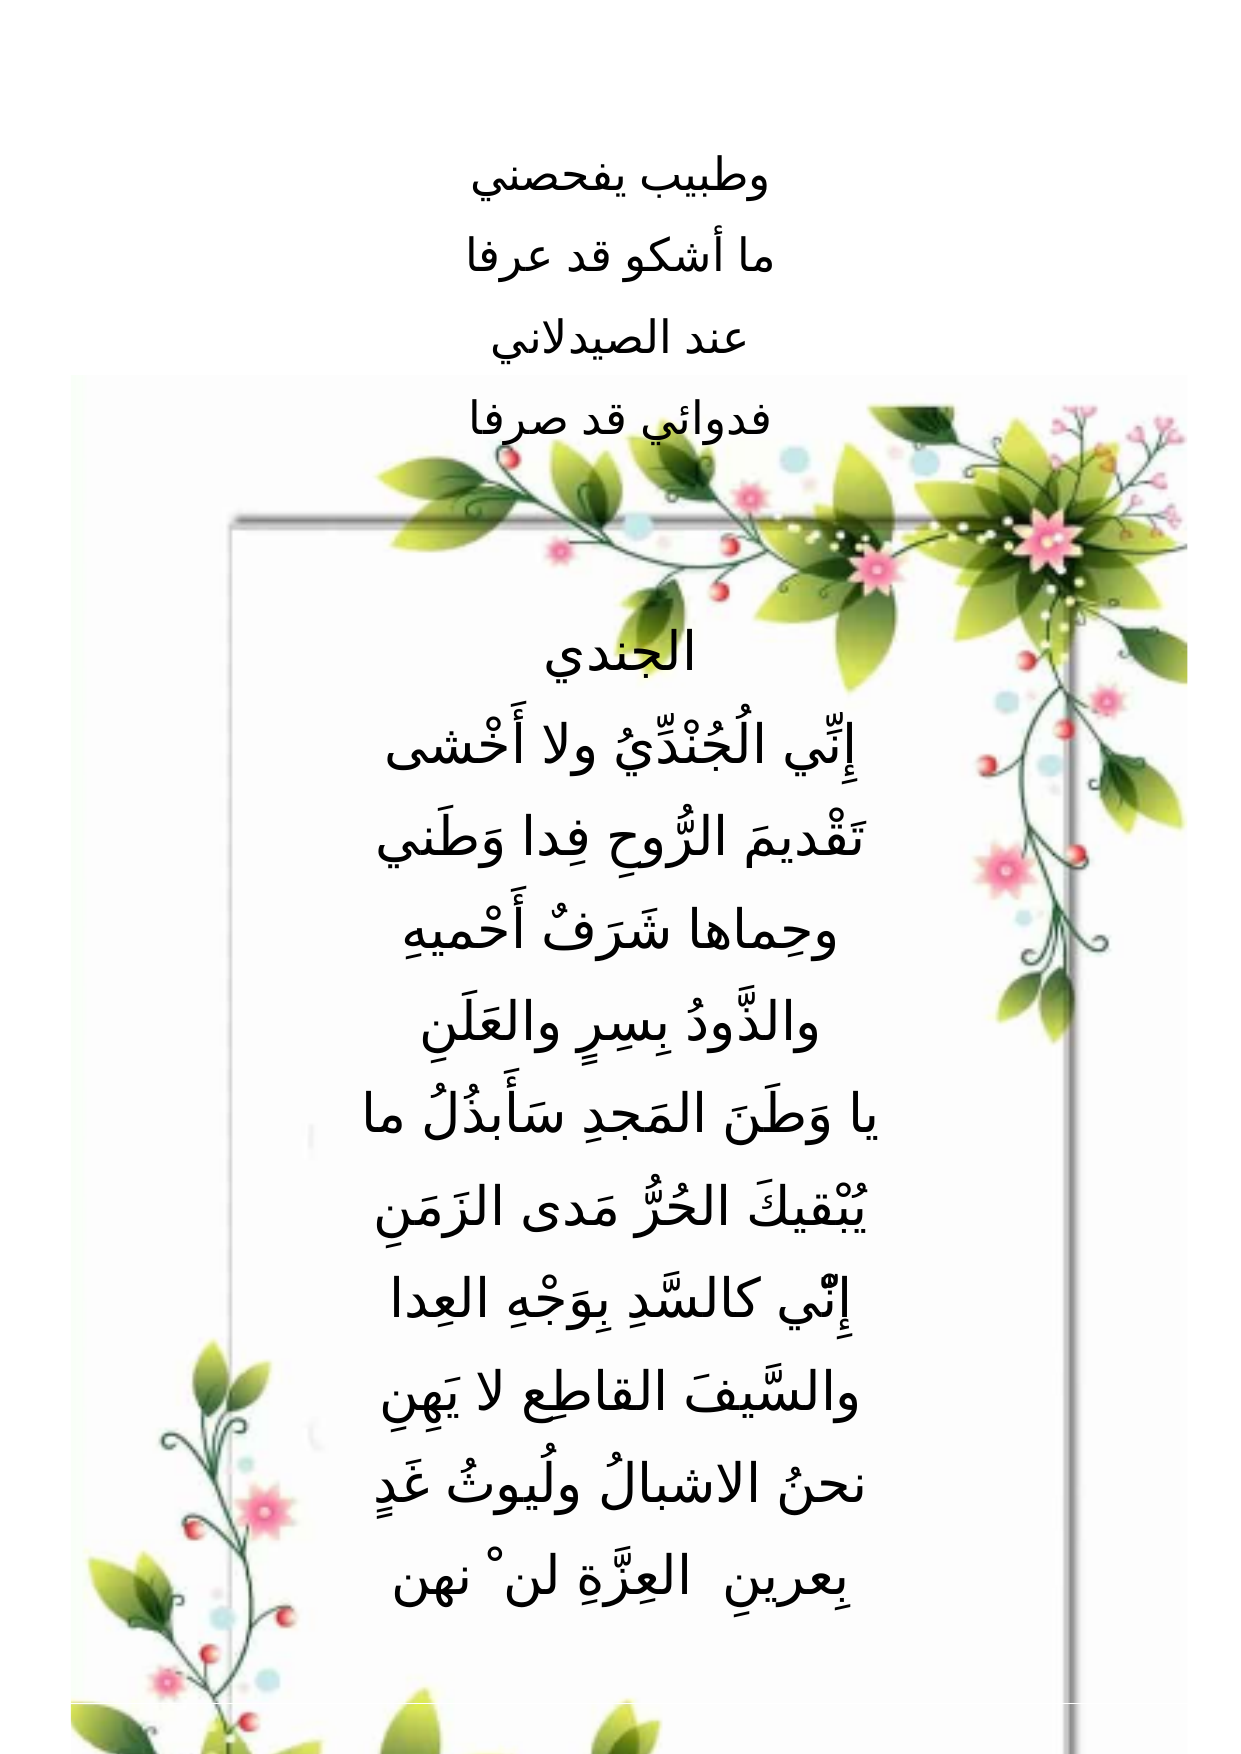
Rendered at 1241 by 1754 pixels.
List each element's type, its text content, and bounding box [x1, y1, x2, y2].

text يا وَطَنَ المَجدِ سَأَبذُلُ ما [147, 1082, 1093, 1144]
text إِنِّي الُجُنْدِّيُ ولا أَخْشى [147, 712, 1093, 775]
text والذَّودُ بِسِرٍ والعَلَنِ [147, 989, 1093, 1052]
text وحِماها شَرَفٌ أَحْميهِ [147, 897, 1093, 959]
text نحنُ الاشبالُ ولُيوثُ غَدٍ [147, 1452, 1093, 1514]
text الجندي [147, 620, 1093, 682]
text ما أشكو قد عرفا [147, 229, 1093, 282]
picture [70, 375, 1188, 1703]
text والسَّيفَ القاطِع لا يَهِنِ [147, 1359, 1093, 1421]
text يُبْقيكَ الحُرُّ مَدى الزَمَنِ [147, 1174, 1093, 1237]
text إِنّْي كالسَّدِ بِوَجْهِ العِدا [147, 1267, 1093, 1329]
text عند الصيدلاني [147, 310, 1093, 363]
text وطبيب يفحصني [147, 147, 1093, 200]
text تَقْديمَ الرُّوحِ فِدا وَطَني [147, 805, 1093, 867]
text بِعرينِ العِزَّةِ لن ْ نهن [147, 1544, 1093, 1606]
text فدوائي قد صرفا [147, 392, 1093, 444]
picture [70, 1704, 1188, 1754]
